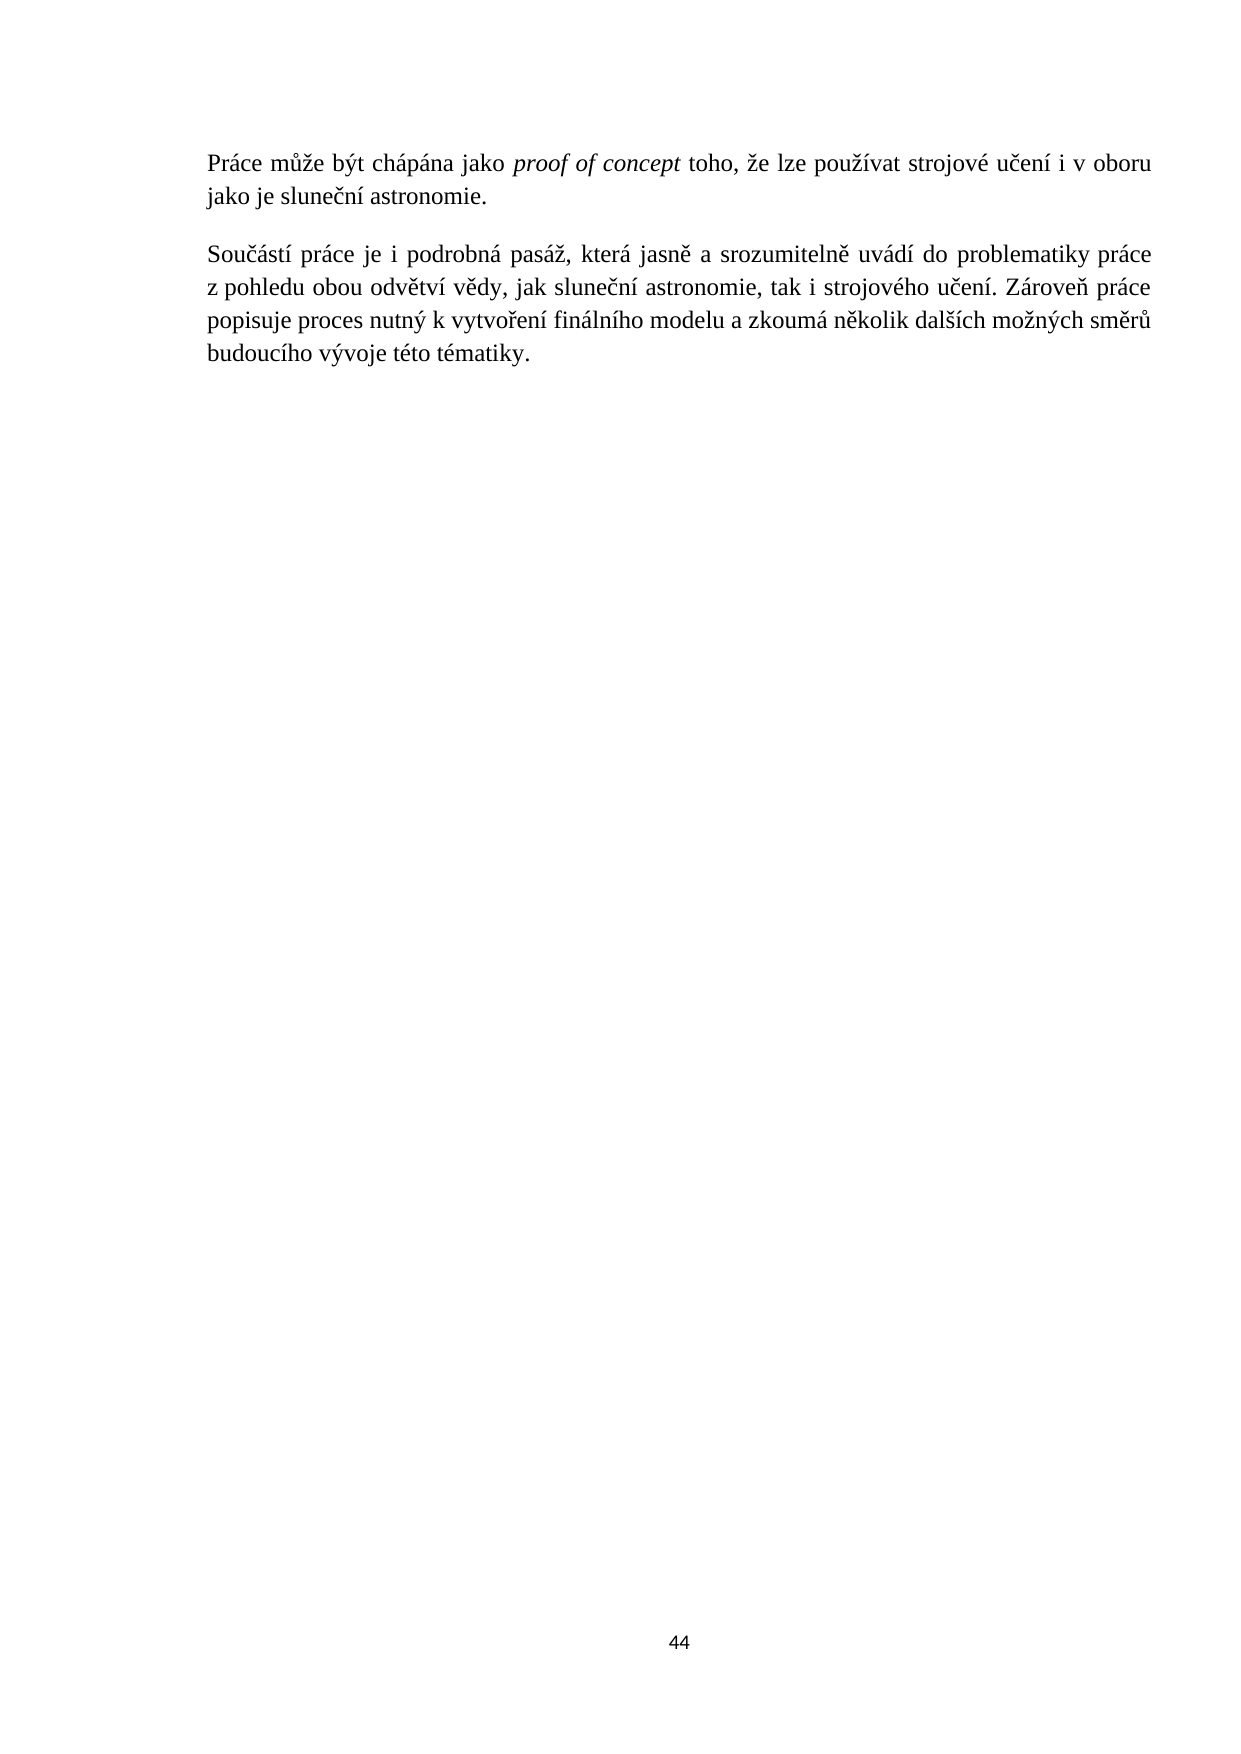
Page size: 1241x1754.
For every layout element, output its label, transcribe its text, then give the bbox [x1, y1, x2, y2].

text Součástí práce je i podrobná pasáž, která jasně a srozumitelně uvádí do problematiky práce z pohledu obou odvětví vědy, jak sluneční astronomie, tak i strojového učení. Zároveň práce popisuje proces nutný k vytvoření finálního modelu a zkoumá několik dalších možných směrů budoucího vývoje této tématiky. [207, 239, 1152, 367]
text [207, 148, 1152, 209]
